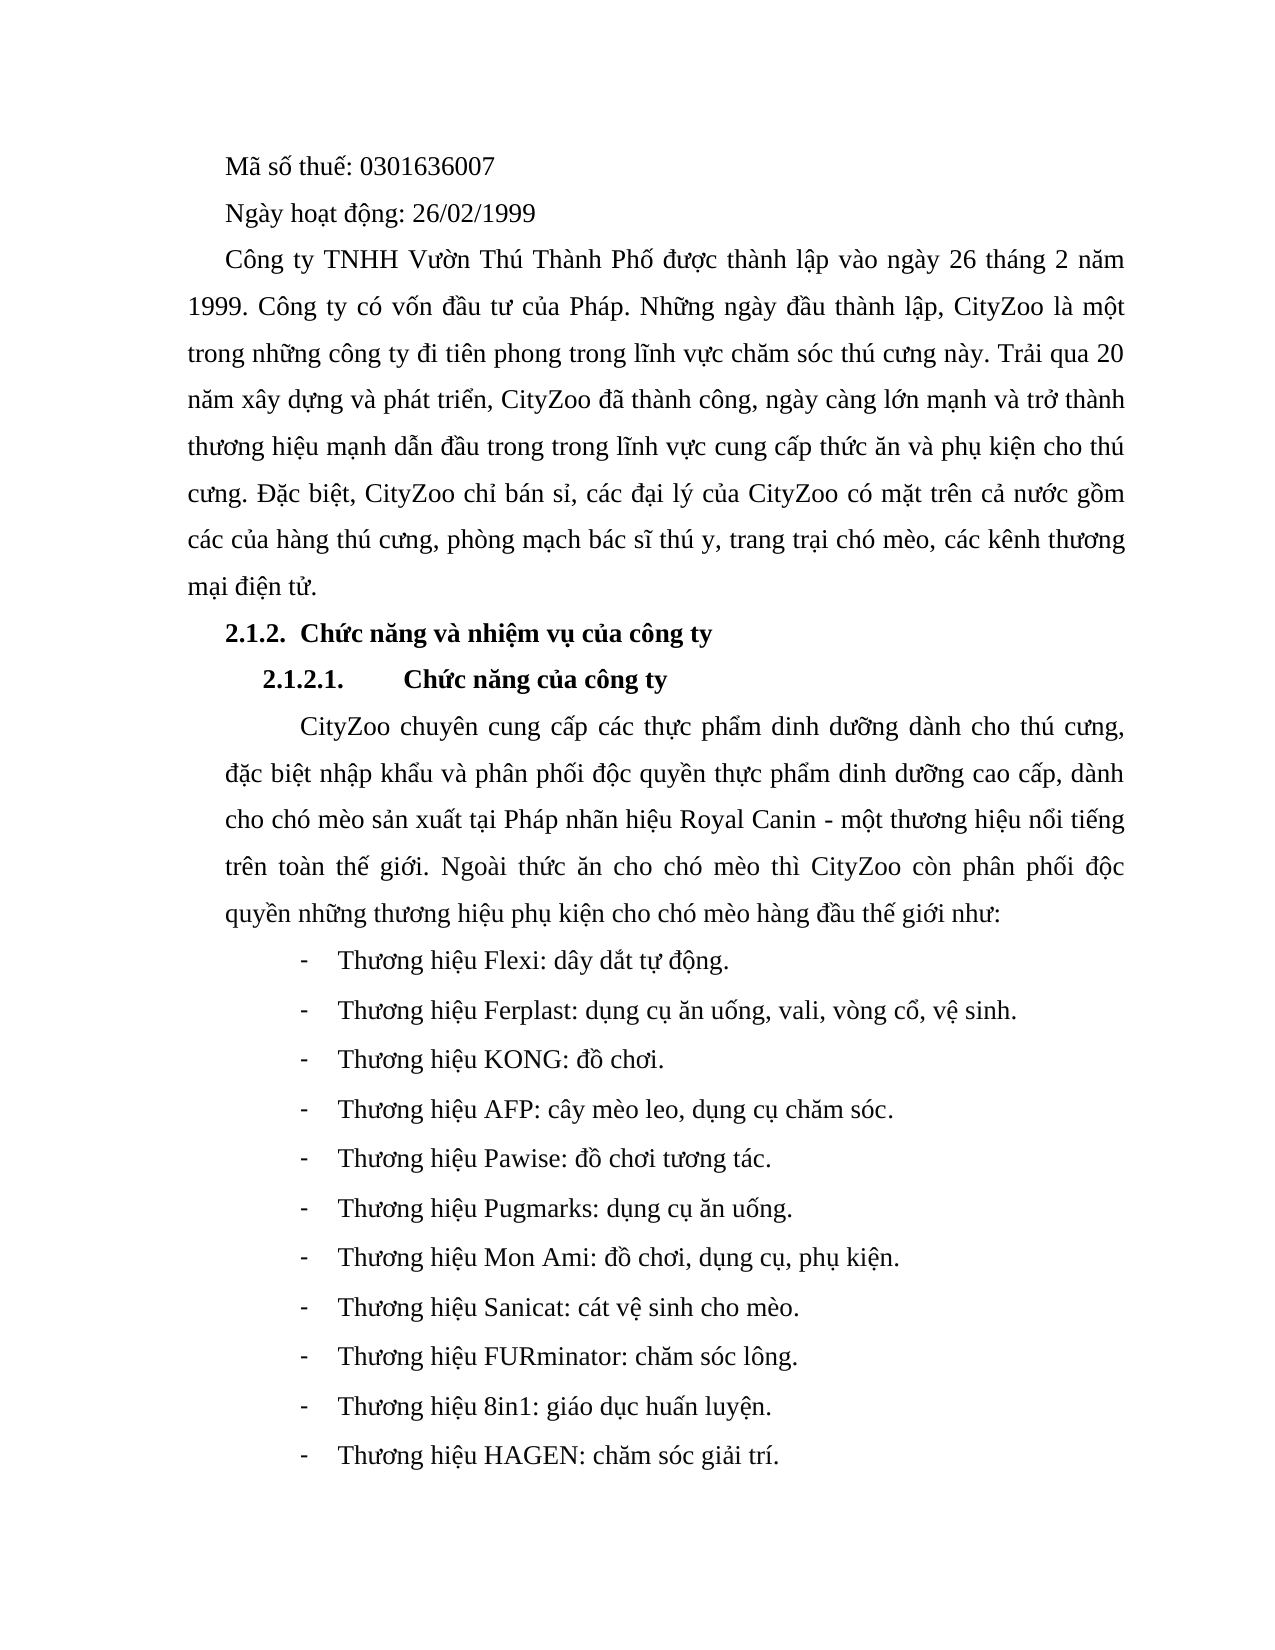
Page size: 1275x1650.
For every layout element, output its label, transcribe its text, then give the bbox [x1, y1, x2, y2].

text CityZoo chuyên cung cấp các thực phẩm dinh dưỡng dành cho thú cưng, đặc biệt nhập khẩu và phân phối độc quyền thực phẩm dinh dưỡng cao cấp, dành cho chó mèo sản xuất tại Pháp nhãn hiệu Royal Canin - một thương hiệu nổi tiếng trên toàn thế giới. Ngoài thức ăn cho chó mèo thì CityZoo còn phân phối độc quyền những thương hiệu phụ kiện cho chó mèo hàng đầu thế giới như: [225, 710, 1125, 928]
list Thương hiệu AFP: cây mèo leo, dụng cụ chăm sóc. [300, 1092, 1125, 1125]
list Thương hiệu Sanicat: cát vệ sinh cho mèo. [300, 1290, 1125, 1323]
list Thương hiệu Ferplast: dụng cụ ăn uống, vali, vòng cổ, vệ sinh. [300, 993, 1125, 1026]
text Ngày hoạt động: 26/02/1999 [187, 197, 1125, 228]
list Thương hiệu FURminator: chăm sóc lông. [300, 1339, 1125, 1372]
list Chức năng của công ty [225, 663, 1125, 694]
list Thương hiệu Flexi: dây dắt tự động. [300, 943, 1125, 976]
list Thương hiệu Mon Ami: đồ chơi, dụng cụ, phụ kiện. [300, 1240, 1125, 1273]
list Thương hiệu 8in1: giáo dục huấn luyện. [300, 1389, 1125, 1422]
list Thương hiệu Pawise: đồ chơi tương tác. [300, 1141, 1125, 1174]
list Thương hiệu Pugmarks: dụng cụ ăn uống. [300, 1191, 1125, 1224]
list Chức năng và nhiệm vụ của công ty [225, 617, 1125, 648]
text Mã số thuế: 0301636007 [187, 150, 1125, 181]
text Công ty TNHH Vườn Thú Thành Phố được thành lập vào ngày 26 tháng 2 năm 1999. Công ty có vốn đầu tư của Pháp. Những ngày đầu thành lập, CityZoo là một trong những công ty đi tiên phong trong lĩnh vực chăm sóc thú cưng này. Trải qua 20 năm xây dựng và phát triển, CityZoo đã thành công, ngày càng lớn mạnh và trở thành thương hiệu mạnh dẫn đầu trong trong lĩnh vực cung cấp thức ăn và phụ kiện cho thú cưng. Đặc biệt, CityZoo chỉ bán sỉ, các đại lý của CityZoo có mặt trên cả nước gồm các của hàng thú cưng, phòng mạch bác sĩ thú y, trang trại chó mèo, các kênh thương mại điện tử. [187, 243, 1125, 601]
list Thương hiệu HAGEN: chăm sóc giải trí. [300, 1438, 1125, 1471]
list Thương hiệu KONG: đồ chơi. [300, 1042, 1125, 1075]
